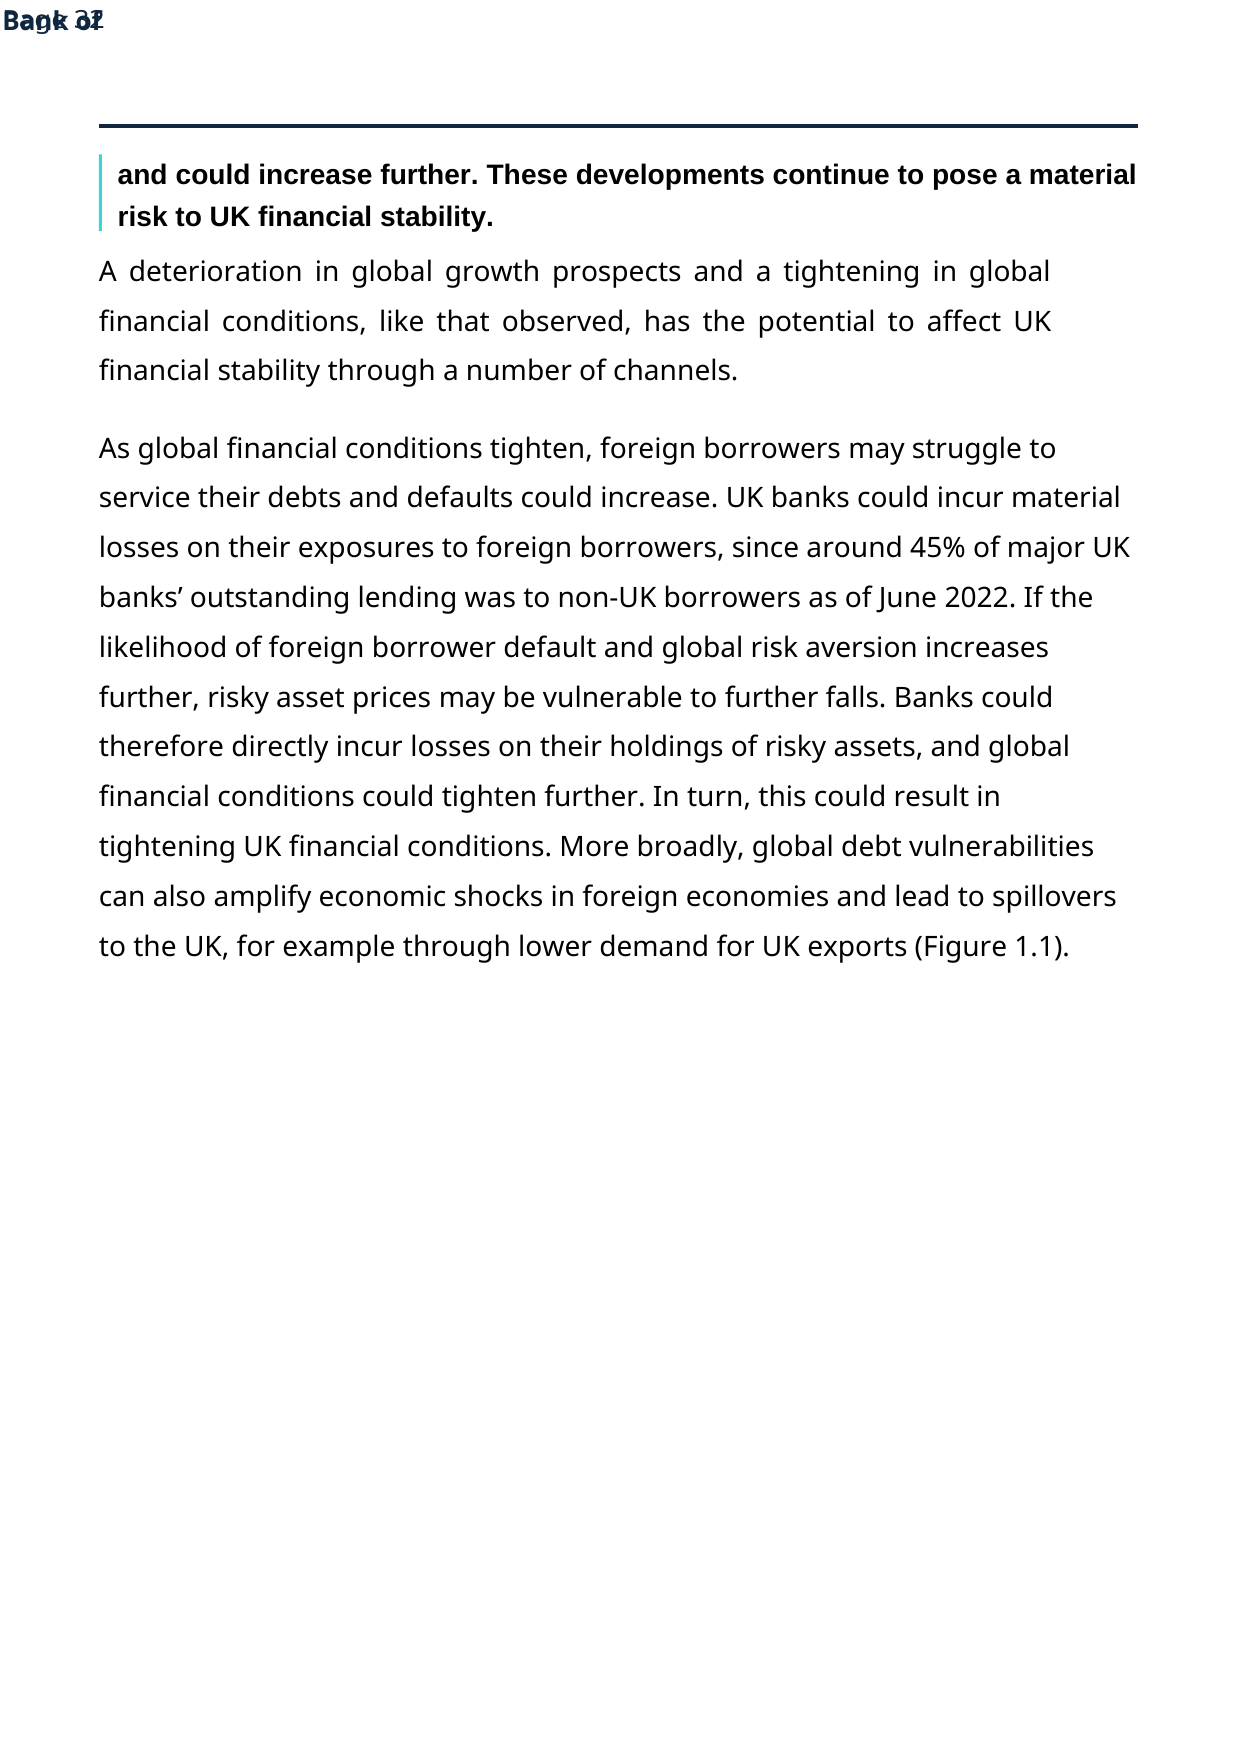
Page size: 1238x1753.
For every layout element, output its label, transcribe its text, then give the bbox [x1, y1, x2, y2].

text As global financial conditions tighten, foreign borrowers may struggle to service their debts and defaults could increase. UK banks could incur material losses on their exposures to foreign borrowers, since around 45% of major UK banks’ outstanding lending was to non-UK borrowers as of June 2022. If the likelihood of foreign borrower default and global risk aversion increases further, risky asset prices may be vulnerable to further falls. Banks could therefore directly incur losses on their holdings of risky assets, and global financial conditions could tighten further. In turn, this could result in tightening UK financial conditions. More broadly, global debt vulnerabilities can also amplify economic shocks in foreign economies and lead to spillovers to the UK, for example through lower demand for UK exports (Figure 1.1). [99, 428, 1133, 964]
text A deterioration in global growth prospects and a tightening in global financial conditions, like that observed, has the potential to affect UK financial stability through a number of channels. [99, 251, 1051, 389]
text and could increase further. These developments continue to pose a material risk to UK financial stability. [117, 158, 1149, 232]
